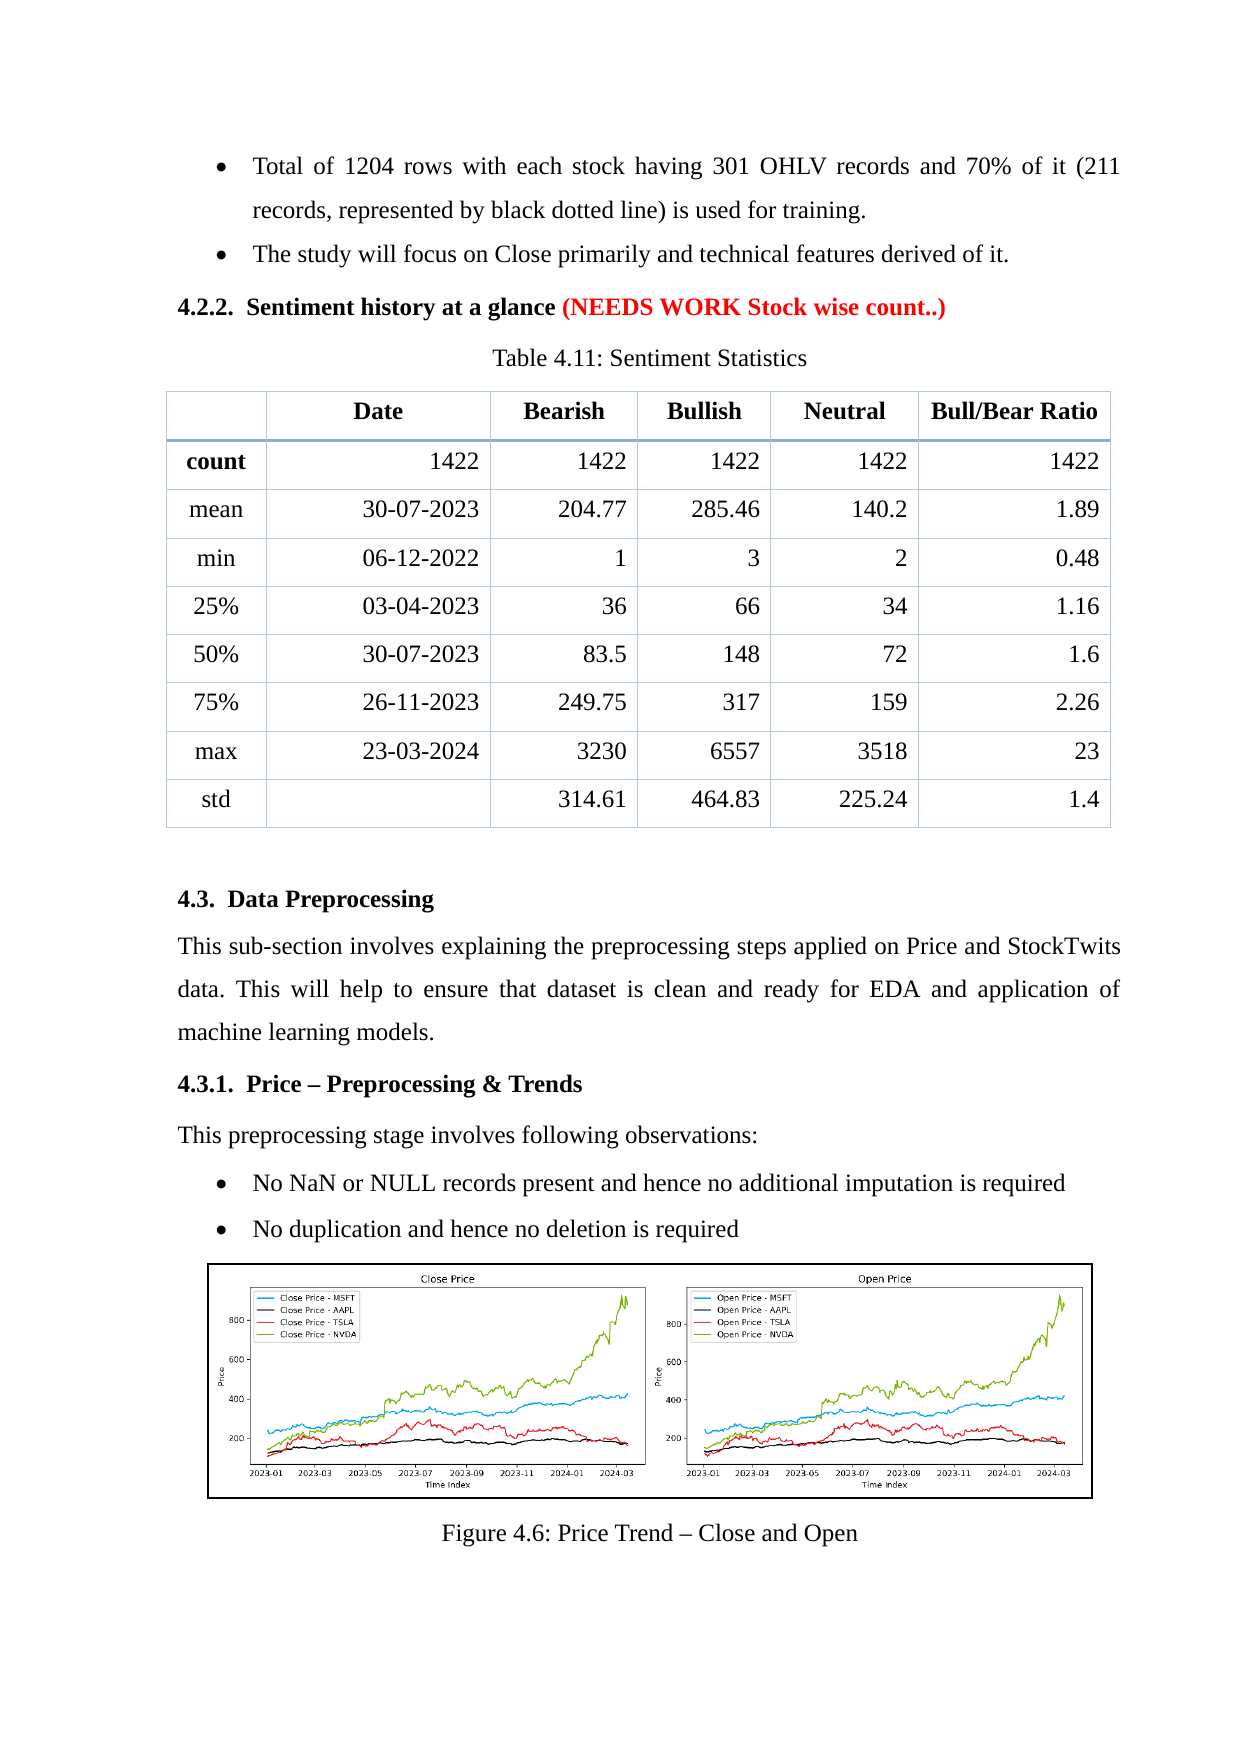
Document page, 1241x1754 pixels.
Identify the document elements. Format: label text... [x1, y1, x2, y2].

table_cell 26-11-2023 [267, 683, 490, 731]
table_header [167, 392, 266, 439]
table_cell 1.89 [919, 490, 1110, 538]
table_cell 3518 [771, 732, 918, 779]
table_cell 30-07-2023 [267, 490, 490, 538]
text This preprocessing stage involves following observations: [177, 1120, 1122, 1149]
table_cell 140.2 [771, 490, 918, 538]
table_cell 464.83 [638, 780, 770, 827]
table_cell max [167, 732, 266, 779]
table_cell 1.6 [919, 635, 1110, 682]
table_cell 3 [638, 539, 770, 586]
table_cell 148 [638, 635, 770, 682]
list No duplication and hence no deletion is required [215, 1213, 1122, 1244]
table_cell 1422 [491, 442, 637, 489]
table_cell 1422 [919, 442, 1110, 489]
table_cell 204.77 [491, 490, 637, 538]
table_cell 1422 [638, 442, 770, 489]
table_cell 23 [919, 732, 1110, 779]
table_cell 50% [167, 635, 266, 682]
table_cell 1.4 [919, 780, 1110, 827]
table_cell 1 [491, 539, 637, 586]
table_cell std [167, 780, 266, 827]
table_header Date [267, 392, 490, 439]
table_cell 75% [167, 683, 266, 731]
table_header Bullish [638, 392, 770, 439]
table_cell 225.24 [771, 780, 918, 827]
table_cell 06-12-2022 [267, 539, 490, 586]
list This sub-section involves explaining the preprocessing steps applied on Price and StockTwits data. This will help to ensure that dataset is clean and ready for EDA and application of machine learning models. [177, 931, 1122, 1046]
table_cell 66 [638, 587, 770, 634]
table_cell 3230 [491, 732, 637, 779]
table_cell 25% [167, 587, 266, 634]
table_cell 83.5 [491, 635, 637, 682]
table_header Bearish [491, 392, 637, 439]
table_header Bull/Bear Ratio [919, 392, 1110, 439]
list The study will focus on Close primarily and technical features derived of it. [215, 238, 1122, 268]
table_cell [267, 780, 490, 827]
subtitle Data Preprocessing [177, 884, 1122, 912]
table_cell 34 [771, 587, 918, 634]
table_cell 249.75 [491, 683, 637, 731]
table_cell 2 [771, 539, 918, 586]
table_cell 6557 [638, 732, 770, 779]
list Total of 1204 rows with each stock having 301 OHLV records and 70% of it (211 records, represented by black dotted line) is used for training. [215, 150, 1122, 224]
table_cell 1.16 [919, 587, 1110, 634]
table_cell 36 [491, 587, 637, 634]
list No NaN or NULL records present and hence no additional imputation is required [215, 1167, 1122, 1198]
table_cell count [167, 442, 266, 489]
table_cell 314.61 [491, 780, 637, 827]
table_cell 30-07-2023 [267, 635, 490, 682]
table_cell 2.26 [919, 683, 1110, 731]
table_cell 285.46 [638, 490, 770, 538]
picture [209, 1265, 1091, 1497]
table_cell 1422 [267, 442, 490, 489]
table_cell 72 [771, 635, 918, 682]
table_header Neutral [771, 392, 918, 439]
table_cell min [167, 539, 266, 586]
table_cell 159 [771, 683, 918, 731]
subtitle Sentiment history at a glance (NEEDS WORK Stock wise count..) [177, 292, 1122, 321]
table_cell 23-03-2024 [267, 732, 490, 779]
table_cell 1422 [771, 442, 918, 489]
table_cell 03-04-2023 [267, 587, 490, 634]
table_cell 317 [638, 683, 770, 731]
subtitle Price – Preprocessing & Trends [177, 1069, 1122, 1097]
table_cell 0.48 [919, 539, 1110, 586]
table_cell mean [167, 490, 266, 538]
